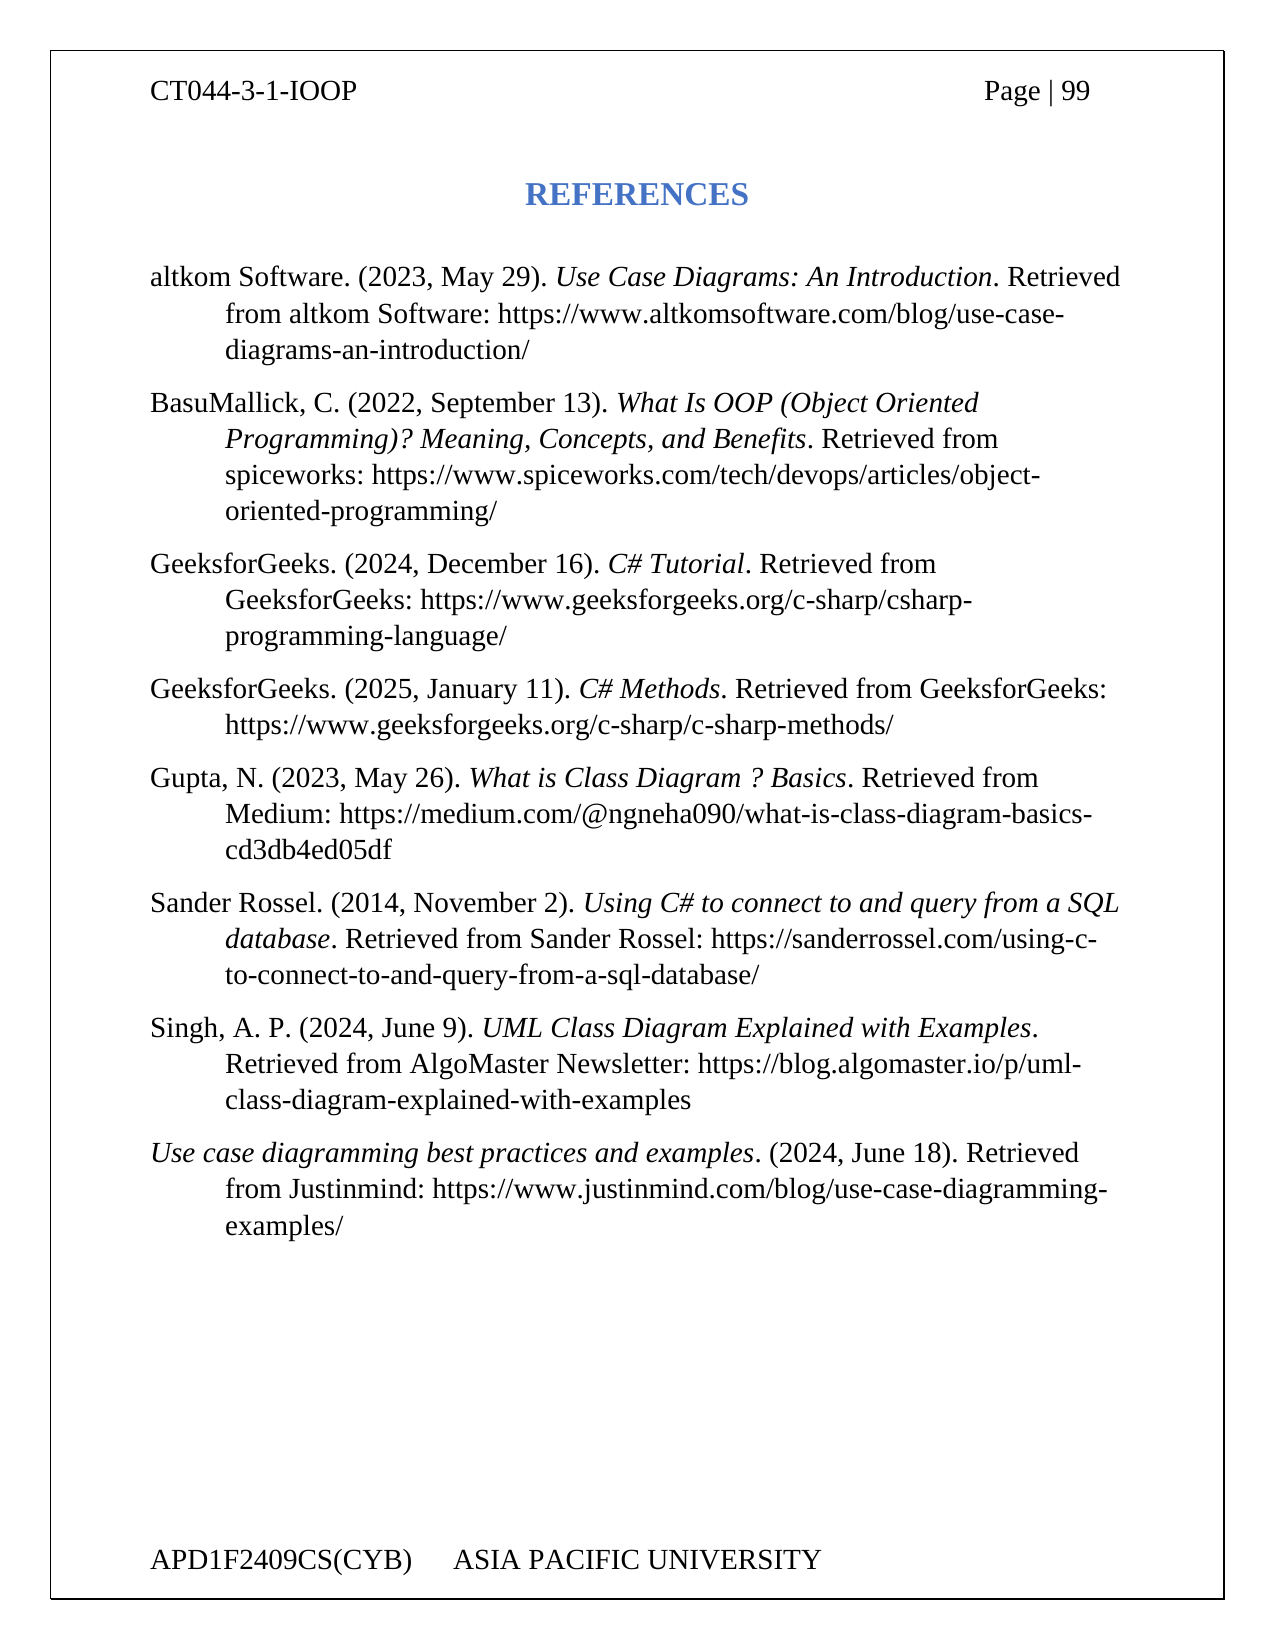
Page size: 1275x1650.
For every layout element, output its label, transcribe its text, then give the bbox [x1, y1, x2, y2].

subtitle REFERENCES [150, 174, 1124, 212]
